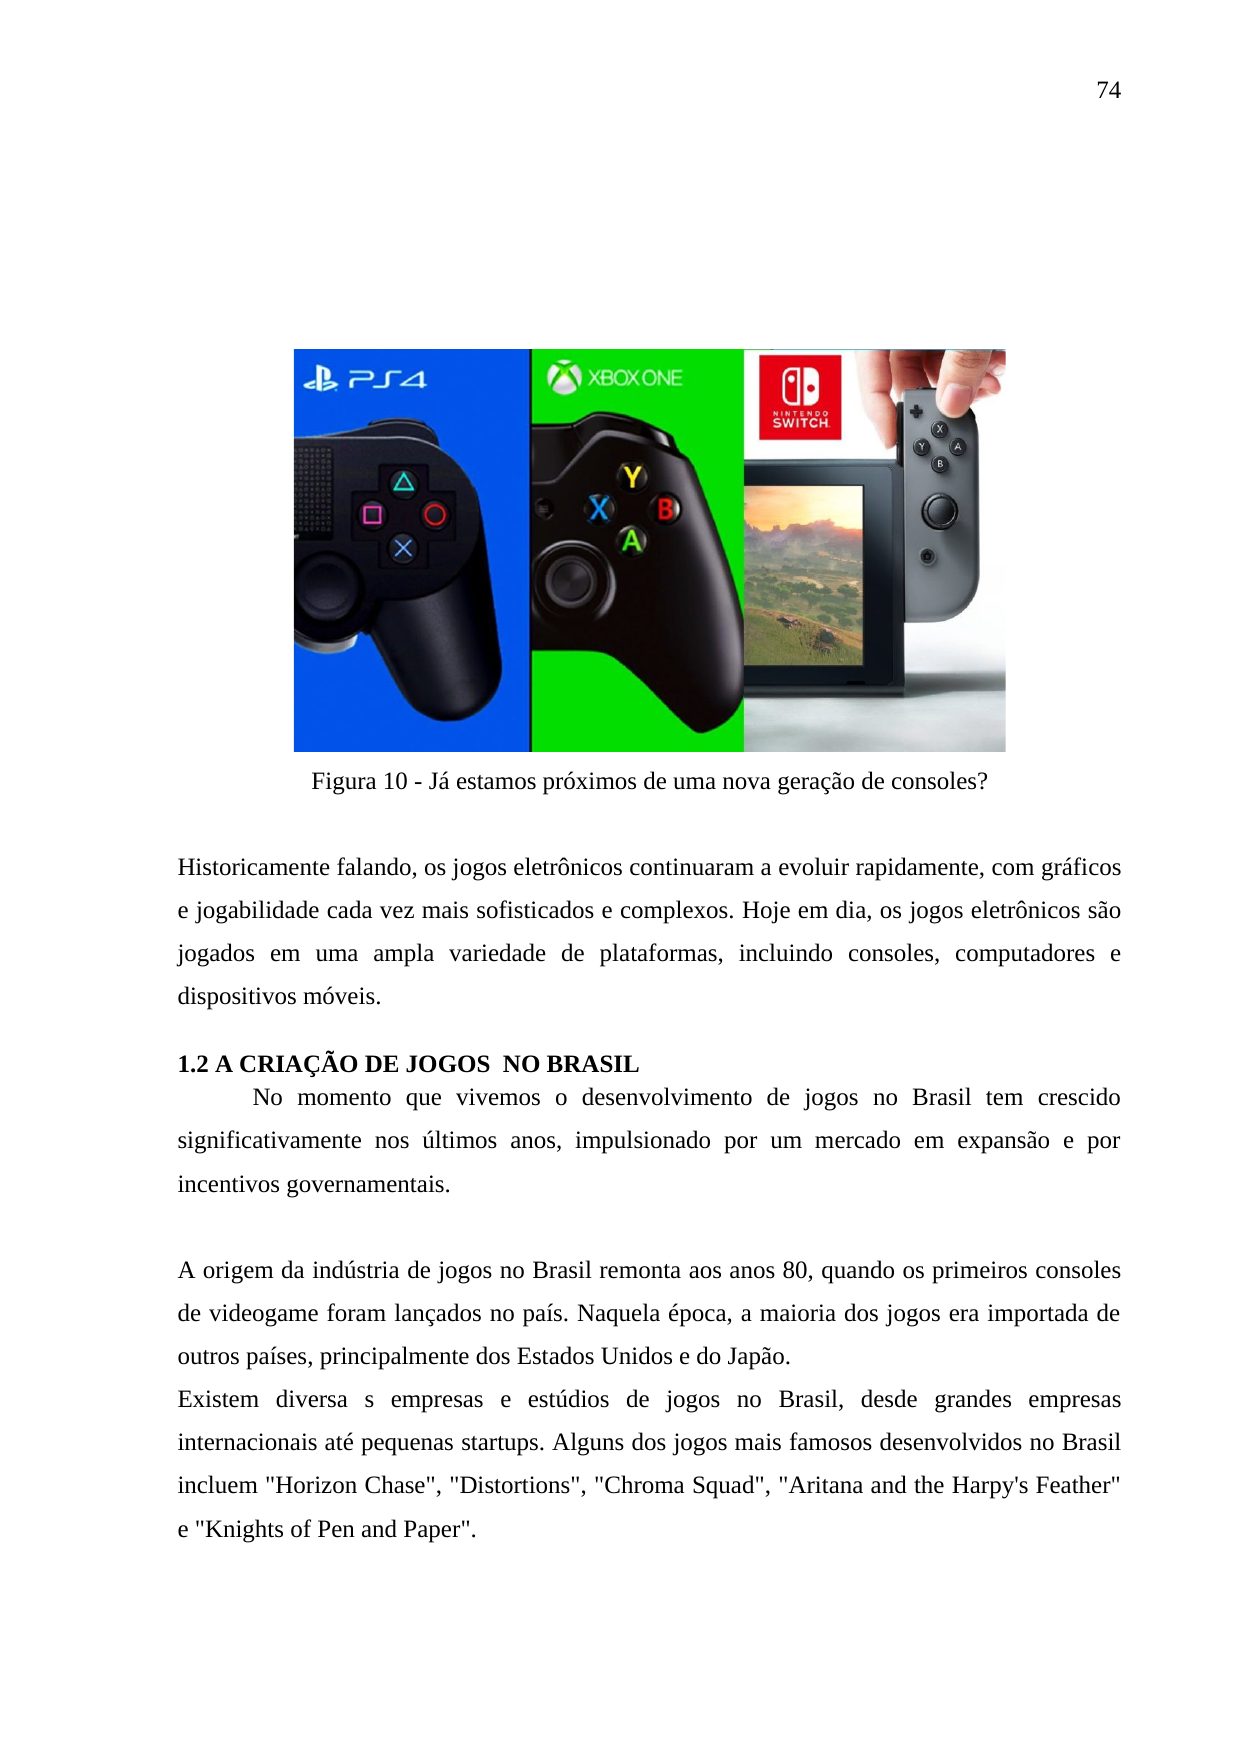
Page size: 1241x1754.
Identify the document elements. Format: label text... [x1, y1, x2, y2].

text Existem diversa s empresas e estúdios de jogos no Brasil, desde grandes empresas internacionais até pequenas startups. Alguns dos jogos mais famosos desenvolvidos no Brasil incluem "Horizon Chase", "Distortions", "Chroma Squad", "Aritana and the Harpy's Feather" e "Knights of Pen and Paper". [177, 1384, 1122, 1542]
subtitle 1.2 A CRIAÇÃO DE JOGOS NO BRASIL [177, 1049, 1122, 1078]
text A origem da indústria de jogos no Brasil remonta aos anos 80, quando os primeiros consoles de videogame foram lançados no país. Naquela época, a maioria dos jogos era importada de outros países, principalmente dos Estados Unidos e do Japão. [177, 1255, 1122, 1370]
picture [293, 349, 1006, 752]
text Historicamente falando, os jogos eletrônicos continuaram a evoluir rapidamente, com gráficos e jogabilidade cada vez mais sofisticados e complexos. Hoje em dia, os jogos eletrônicos são jogados em uma ampla variedade de plataformas, incluindo consoles, computadores e dispositivos móveis. [177, 852, 1122, 1010]
text No momento que vivemos o desenvolvimento de jogos no Brasil tem crescido significativamente nos últimos anos, impulsionado por um mercado em expansão e por incentivos governamentais. [177, 1082, 1122, 1197]
text Figura 10 - Já estamos próximos de uma nova geração de consoles? [177, 766, 1122, 794]
